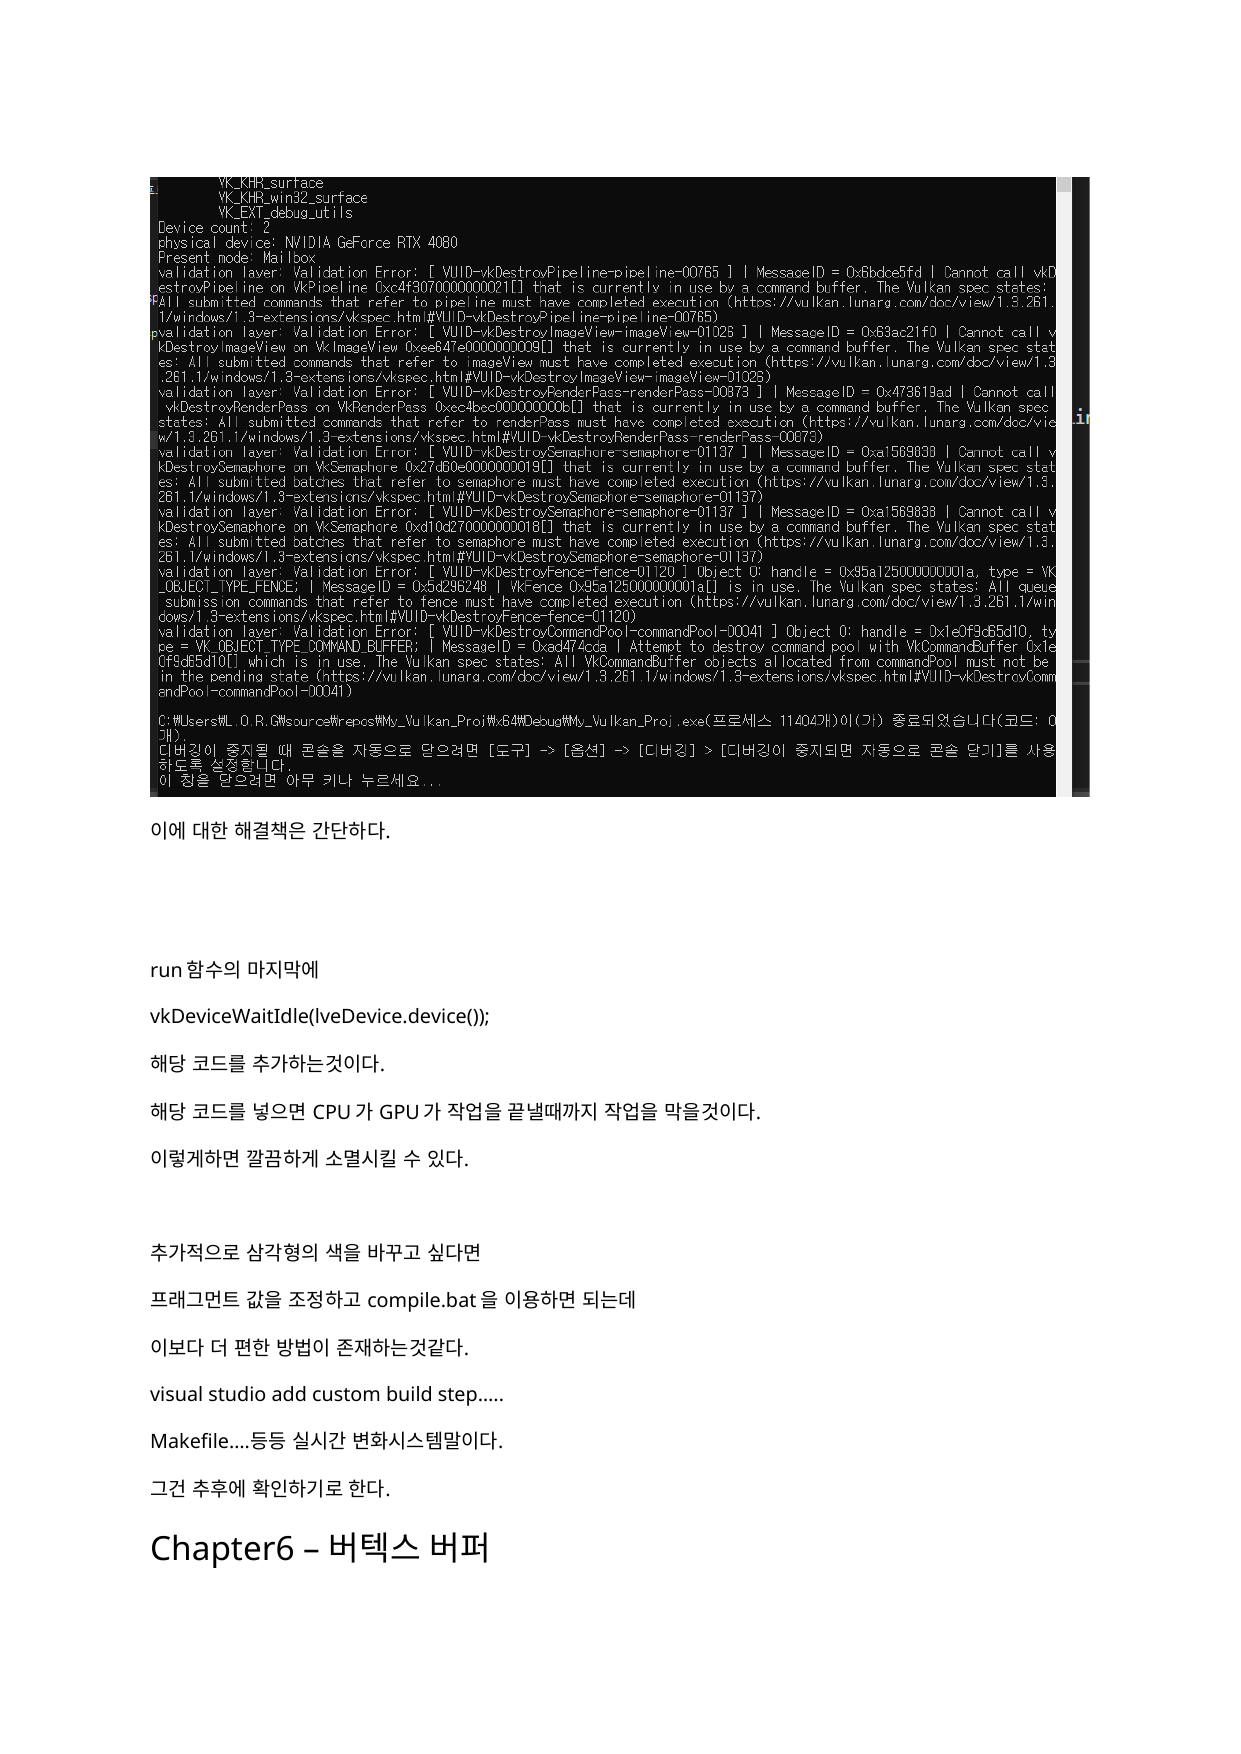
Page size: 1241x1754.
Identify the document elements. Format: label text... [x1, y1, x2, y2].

text visual studio add custom build step….. [150, 1380, 1090, 1407]
text 추가적으로 삼각형의 색을 바꾸고 싶다면 [150, 1237, 1090, 1266]
text Makefile….등등 실시간 변화시스템말이다. [150, 1426, 1090, 1455]
text 그건 추후에 확인하기로 한다. [150, 1474, 1090, 1502]
text 해당 코드를 넣으면 CPU가 GPU가 작업을 끝낼때까지 작업을 막을것이다. [150, 1096, 1090, 1125]
text run함수의 마지막에 [150, 955, 1090, 984]
text 프래그먼트 값을 조정하고 compile.bat을 이용하면 되는데 [150, 1285, 1090, 1314]
text 이보다 더 편한 방법이 존재하는것같다. [150, 1333, 1090, 1361]
text 해당 코드를 추가하는것이다. [150, 1048, 1090, 1077]
text 이렇게하면 깔끔하게 소멸시킬 수 있다. [150, 1144, 1090, 1173]
picture [150, 177, 1090, 797]
text Chapter6 – 버텍스 버퍼 [150, 1521, 1090, 1570]
text vkDeviceWaitIdle(lveDevice.device()); [150, 1003, 1090, 1030]
text 이에 대한 해결책은 간단하다. [150, 816, 1090, 844]
